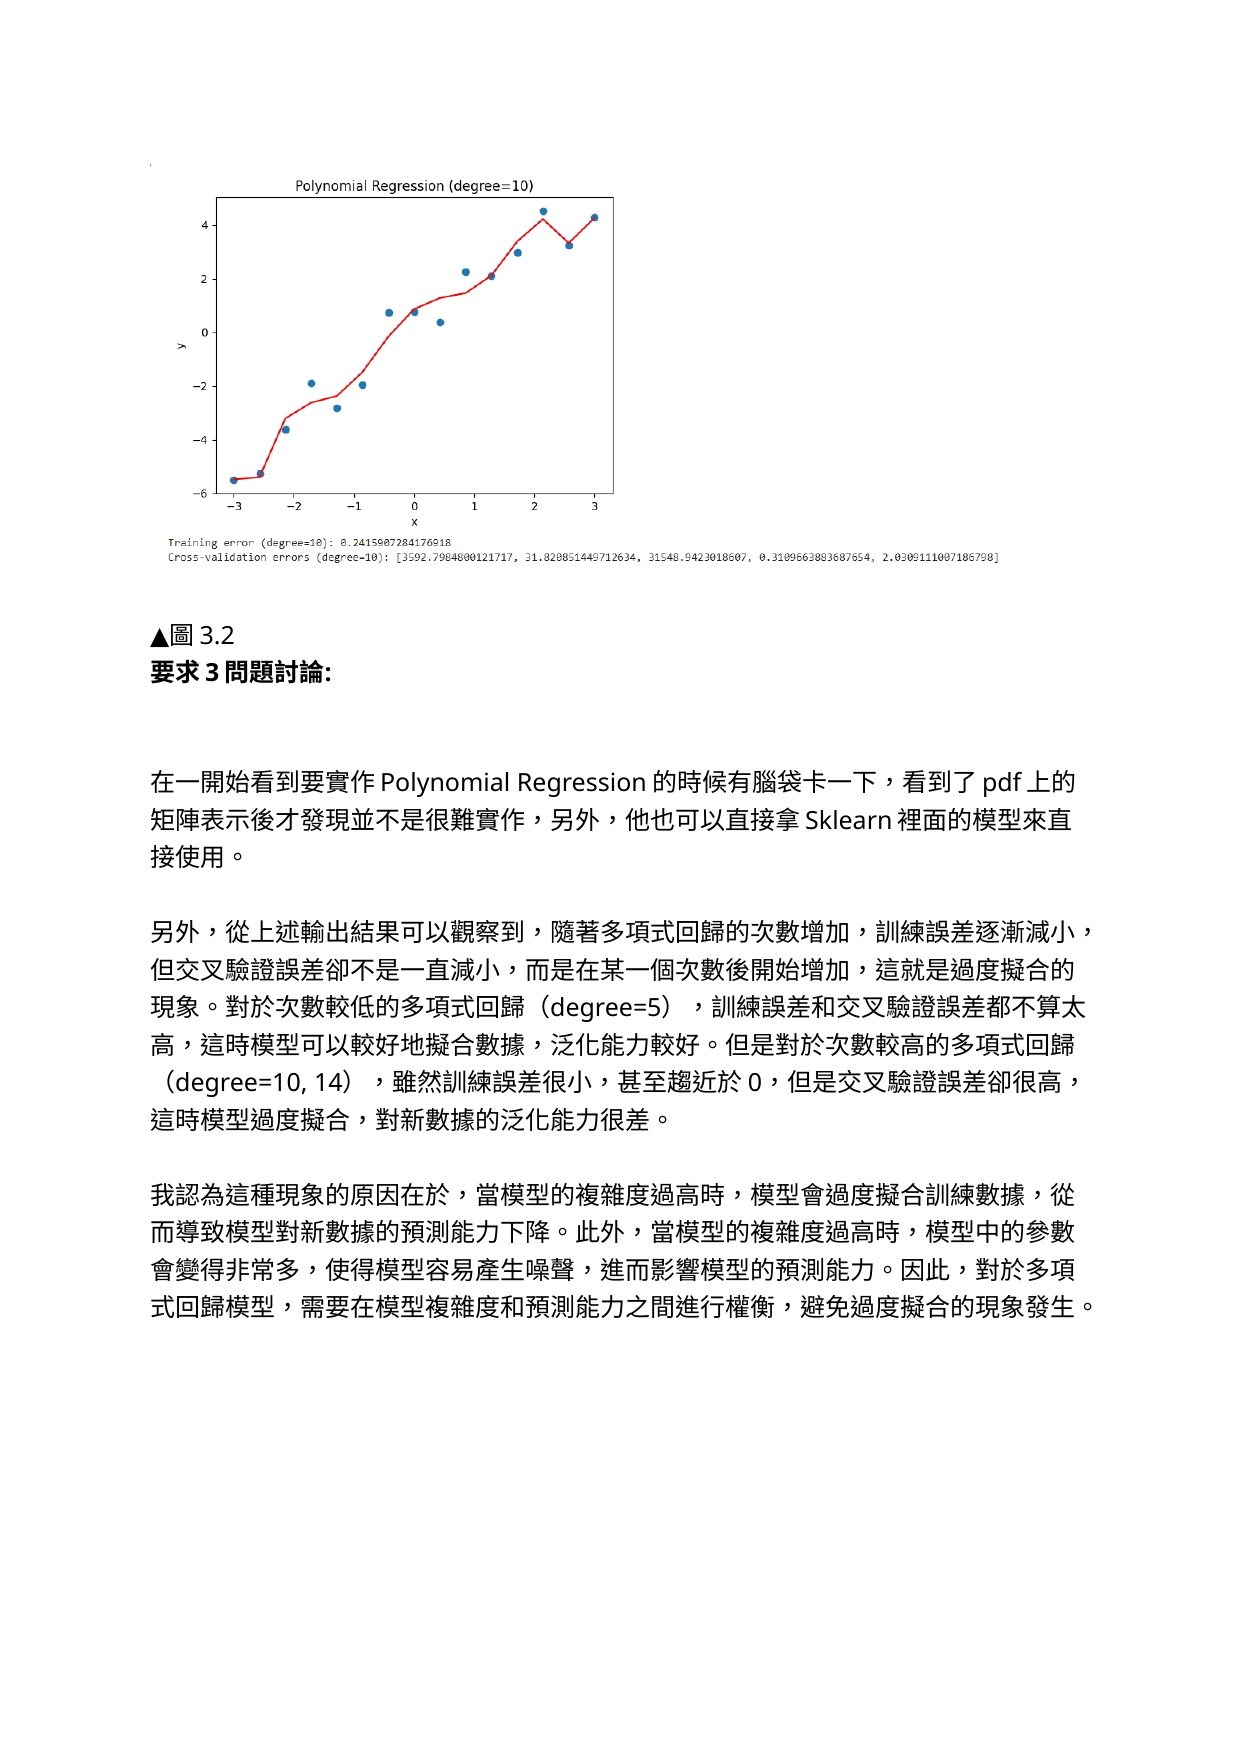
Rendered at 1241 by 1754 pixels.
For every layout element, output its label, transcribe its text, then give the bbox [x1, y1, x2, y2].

subtitle 要求3問題討論: [150, 652, 1090, 689]
text ▲圖3.2 [150, 614, 1090, 652]
text 另外，從上述輸出結果可以觀察到，隨著多項式回歸的次數增加，訓練誤差逐漸減小，但交叉驗證誤差卻不是一直減小，而是在某一個次數後開始增加，這就是過度擬合的現象。對於次數較低的多項式回歸（degree=5），訓練誤差和交叉驗證誤差都不算太高，這時模型可以較好地擬合數據，泛化能力較好。但是對於次數較高的多項式回歸（degree=10, 14），雖然訓練誤差很小，甚至趨近於0，但是交叉驗證誤差卻很高，這時模型過度擬合，對新數據的泛化能力很差。 [150, 912, 1090, 1137]
picture [150, 164, 1005, 578]
text 我認為這種現象的原因在於，當模型的複雜度過高時，模型會過度擬合訓練數據，從而導致模型對新數據的預測能力下降。此外，當模型的複雜度過高時，模型中的參數會變得非常多，使得模型容易產生噪聲，進而影響模型的預測能力。因此，對於多項式回歸模型，需要在模型複雜度和預測能力之間進行權衡，避免過度擬合的現象發生。 [150, 1174, 1090, 1324]
text 在一開始看到要實作Polynomial Regression的時候有腦袋卡一下，看到了pdf上的矩陣表示後才發現並不是很難實作，另外，他也可以直接拿Sklearn裡面的模型來直接使用。 [150, 762, 1090, 874]
